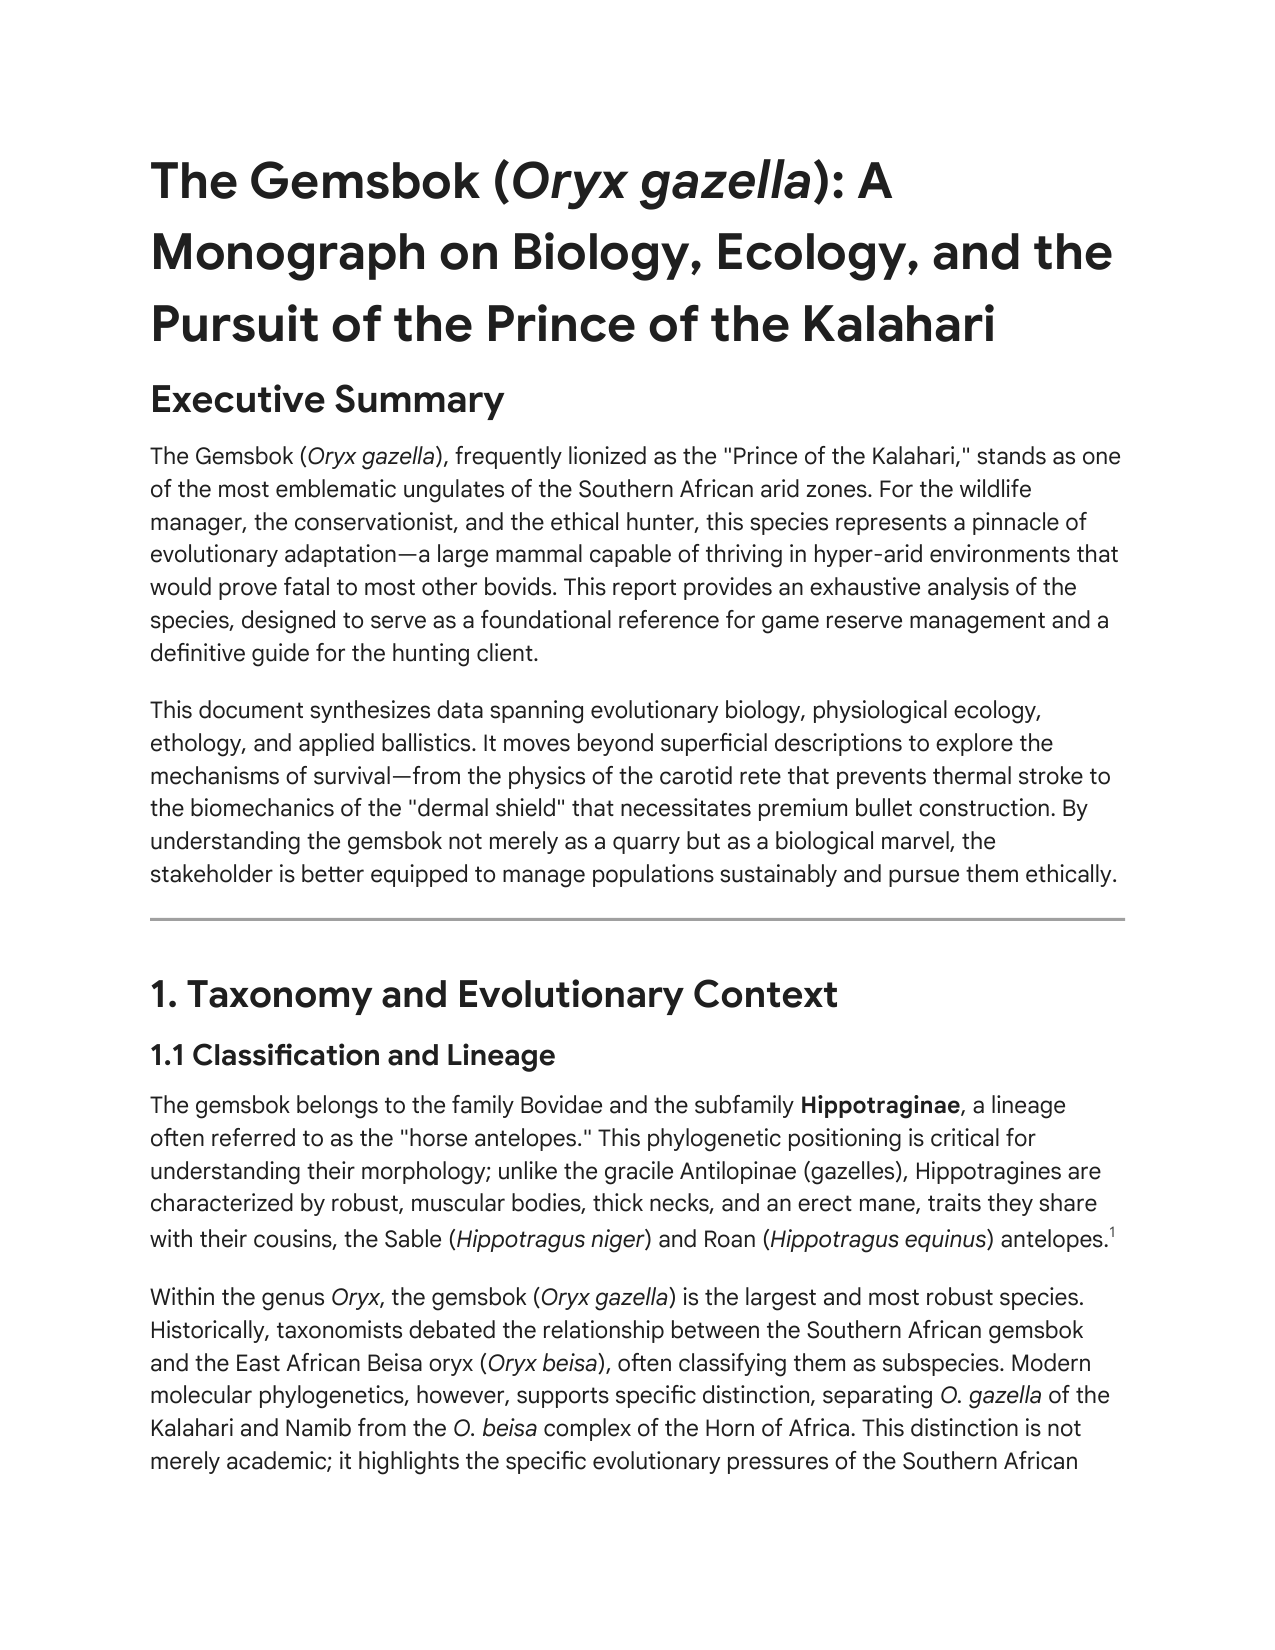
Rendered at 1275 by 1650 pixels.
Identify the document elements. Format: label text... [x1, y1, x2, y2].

subtitle 1. Taxonomy and Evolutionary Context [150, 921, 1125, 1018]
text This document synthesizes data spanning evolutionary biology, physiological ecology, ethology, and applied ballistics. It moves beyond superficial descriptions to explore the mechanisms of survival—from the physics of the carotid rete that prevents thermal stroke to the biomechanics of the "dermal shield" that necessitates premium bullet construction. By understanding the gemsbok not merely as a quarry but as a biological marvel, the stakeholder is better equipped to manage populations sustainably and pursue them ethically. [150, 697, 1125, 889]
subtitle 1.1 Classification and Lineage [150, 1037, 1125, 1074]
text The gemsbok belongs to the family Bovidae and the subfamily Hippotraginae, a lineage often referred to as the "horse antelopes." This phylogenetic positioning is critical for understanding their morphology; unlike the gracile Antilopinae (gazelles), Hippotragines are characterized by robust, muscular bodies, thick necks, and an erect mane, traits they share with their cousins, the Sable (Hippotragus niger) and Roan (Hippotragus equinus) antelopes.1 [150, 1092, 1125, 1254]
text The Gemsbok (Oryx gazella), frequently lionized as the "Prince of the Kalahari," stands as one of the most emblematic ungulates of the Southern African arid zones. For the wildlife manager, the conservationist, and the ethical hunter, this species represents a pinnacle of evolutionary adaptation—a large mammal capable of thriving in hyper-arid environments that would prove fatal to most other bovids. This report provides an exhaustive analysis of the species, designed to serve as a foundational reference for game reserve management and a definitive guide for the hunting client. [150, 443, 1125, 668]
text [150, 1283, 1125, 1476]
subtitle Executive Summary [150, 377, 1125, 423]
subtitle The Gemsbok (Oryx gazella): A Monograph on Biology, Ecology, and the Pursuit of the Prince of the Kalahari [150, 150, 1125, 355]
